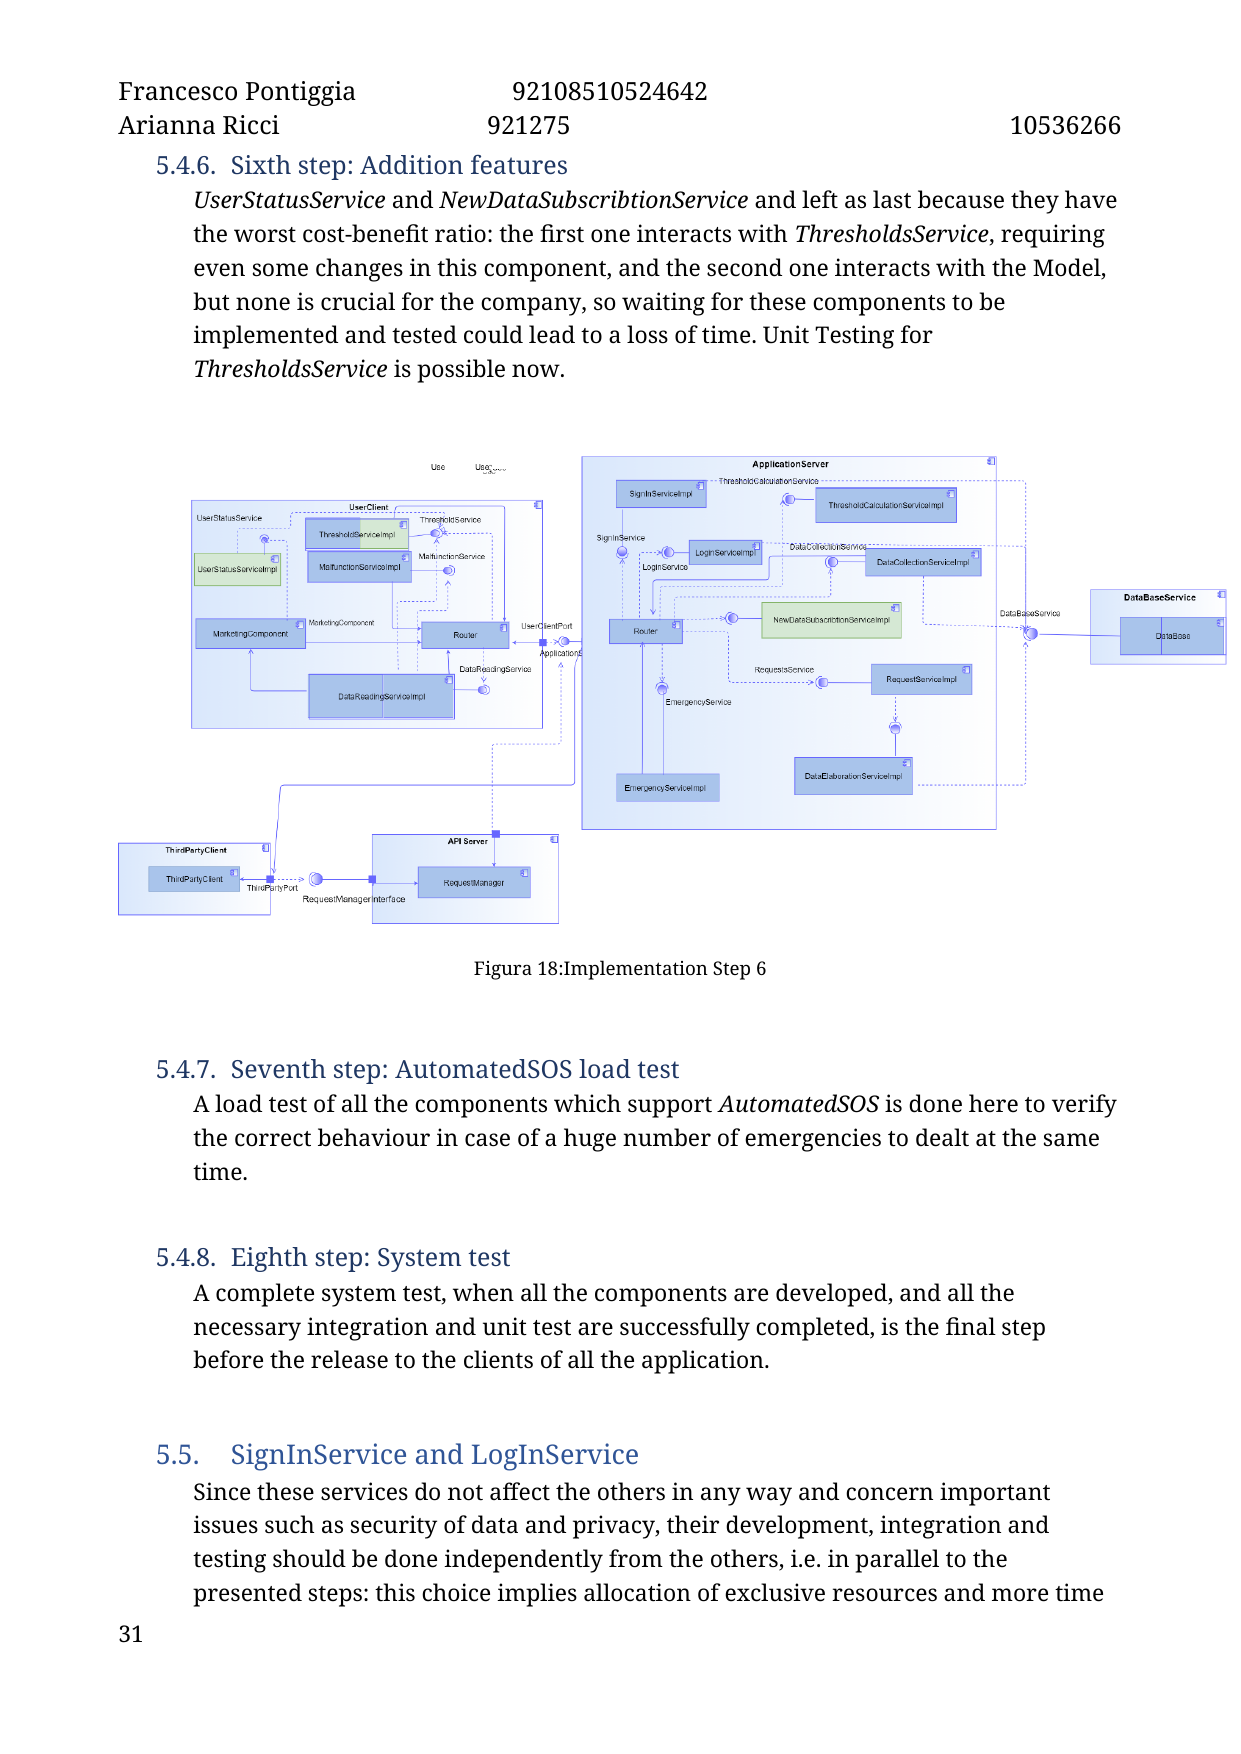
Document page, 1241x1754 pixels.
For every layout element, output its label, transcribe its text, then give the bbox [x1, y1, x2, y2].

subtitle Eighth step: System test [156, 1240, 1122, 1274]
subtitle Sixth step: Addition features [156, 148, 1122, 182]
picture [118, 437, 1237, 936]
list A complete system test, when all the components are developed, and all the necessary integration and unit test are successfully completed, is the final step before the release to the clients of all the application. [193, 1277, 1122, 1376]
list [193, 1476, 1122, 1608]
subtitle SignInService and LogInService [156, 1436, 1122, 1473]
list UserStatusService and NewDataSubscribtionService and left as last because they have the worst cost-benefit ratio: the first one interacts with ThresholdsService, requiring even some changes in this component, and the second one interacts with the Model, but none is crucial for the company, so waiting for these components to be implemented and tested could lead to a loss of time. Unit Testing for ThresholdsService is possible now. [193, 184, 1122, 384]
text Figura 18:Implementation Step 6 [118, 955, 1122, 980]
subtitle Seventh step: AutomatedSOS load test [156, 1052, 1122, 1086]
list A load test of all the components which support AutomatedSOS is done here to verify the correct behaviour in case of a huge number of emergencies to dealt at the same time. [193, 1088, 1122, 1187]
